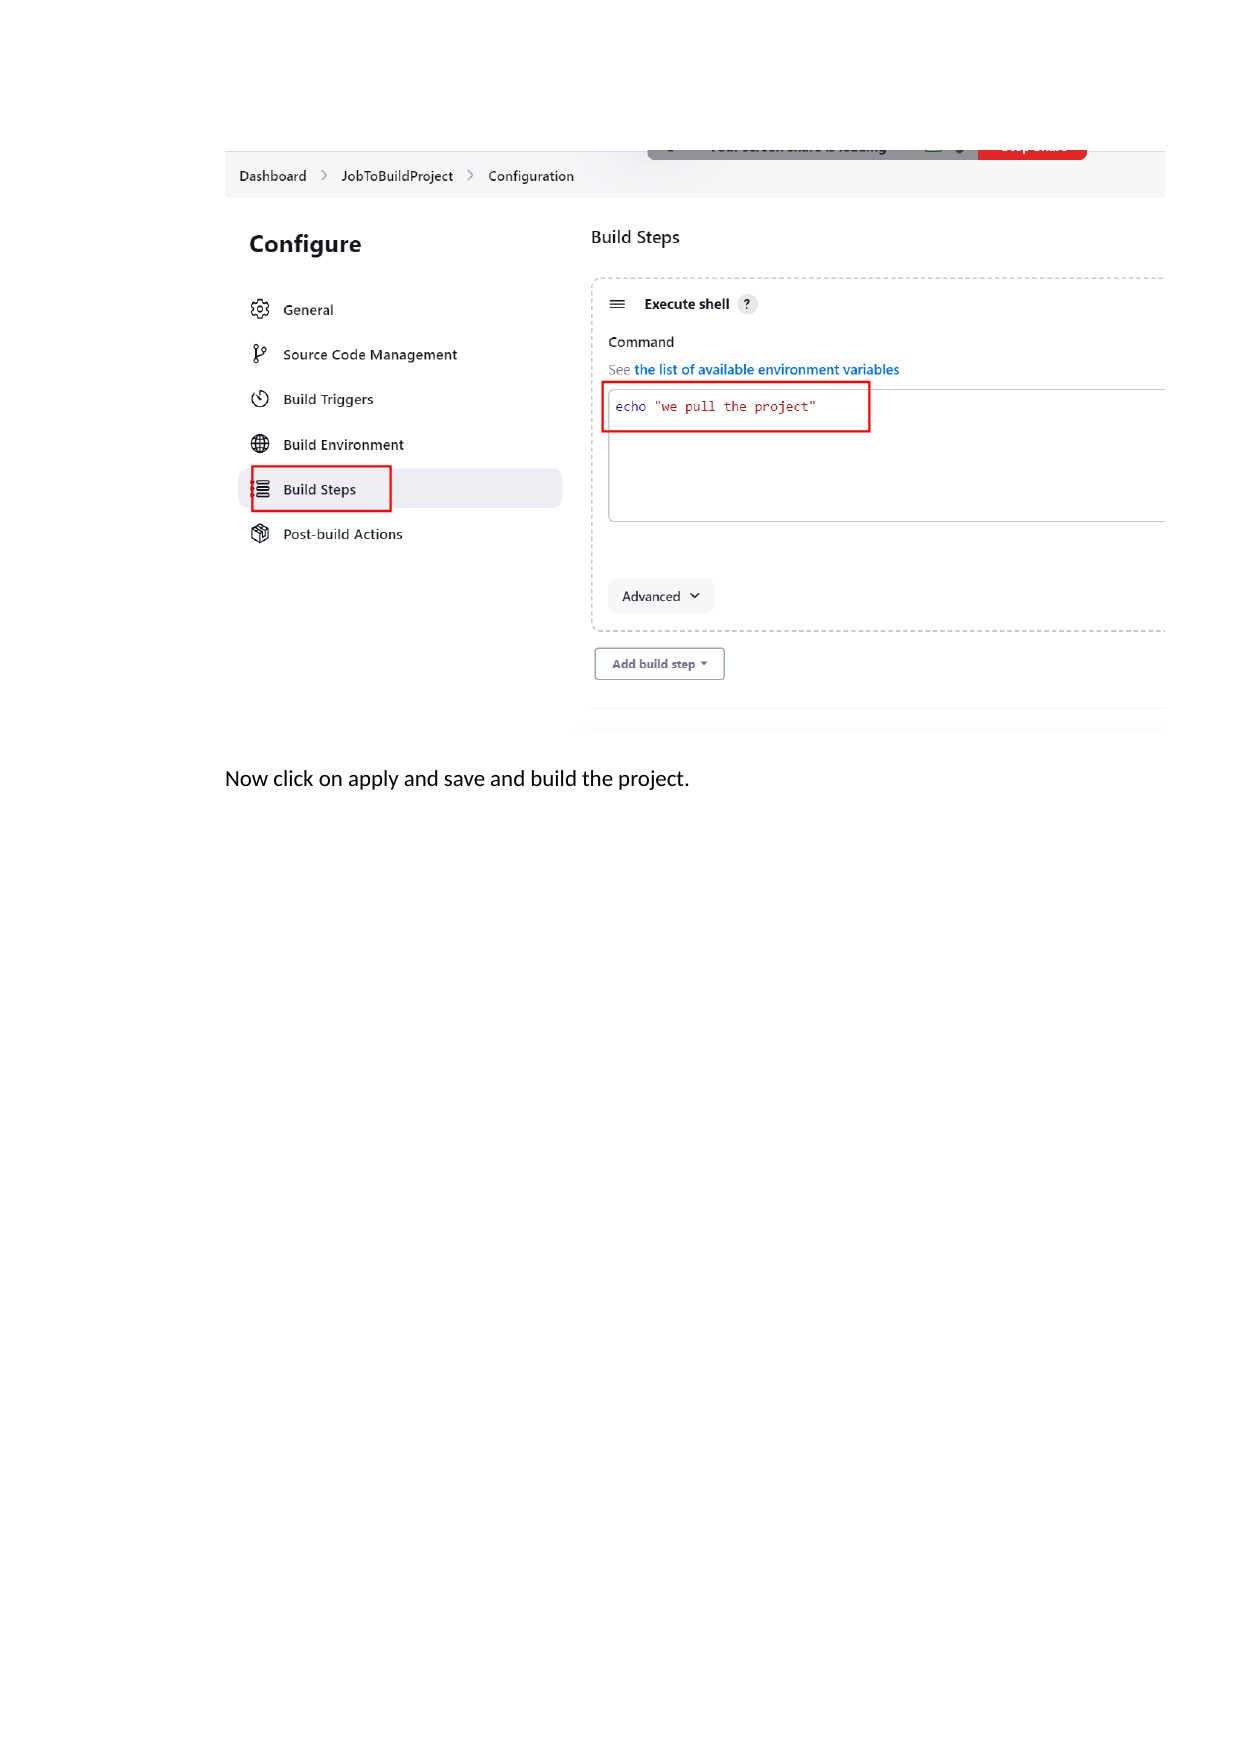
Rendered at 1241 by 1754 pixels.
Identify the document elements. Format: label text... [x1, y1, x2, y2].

picture [225, 150, 1166, 732]
list Now click on apply and save and build the project. [225, 764, 1090, 792]
